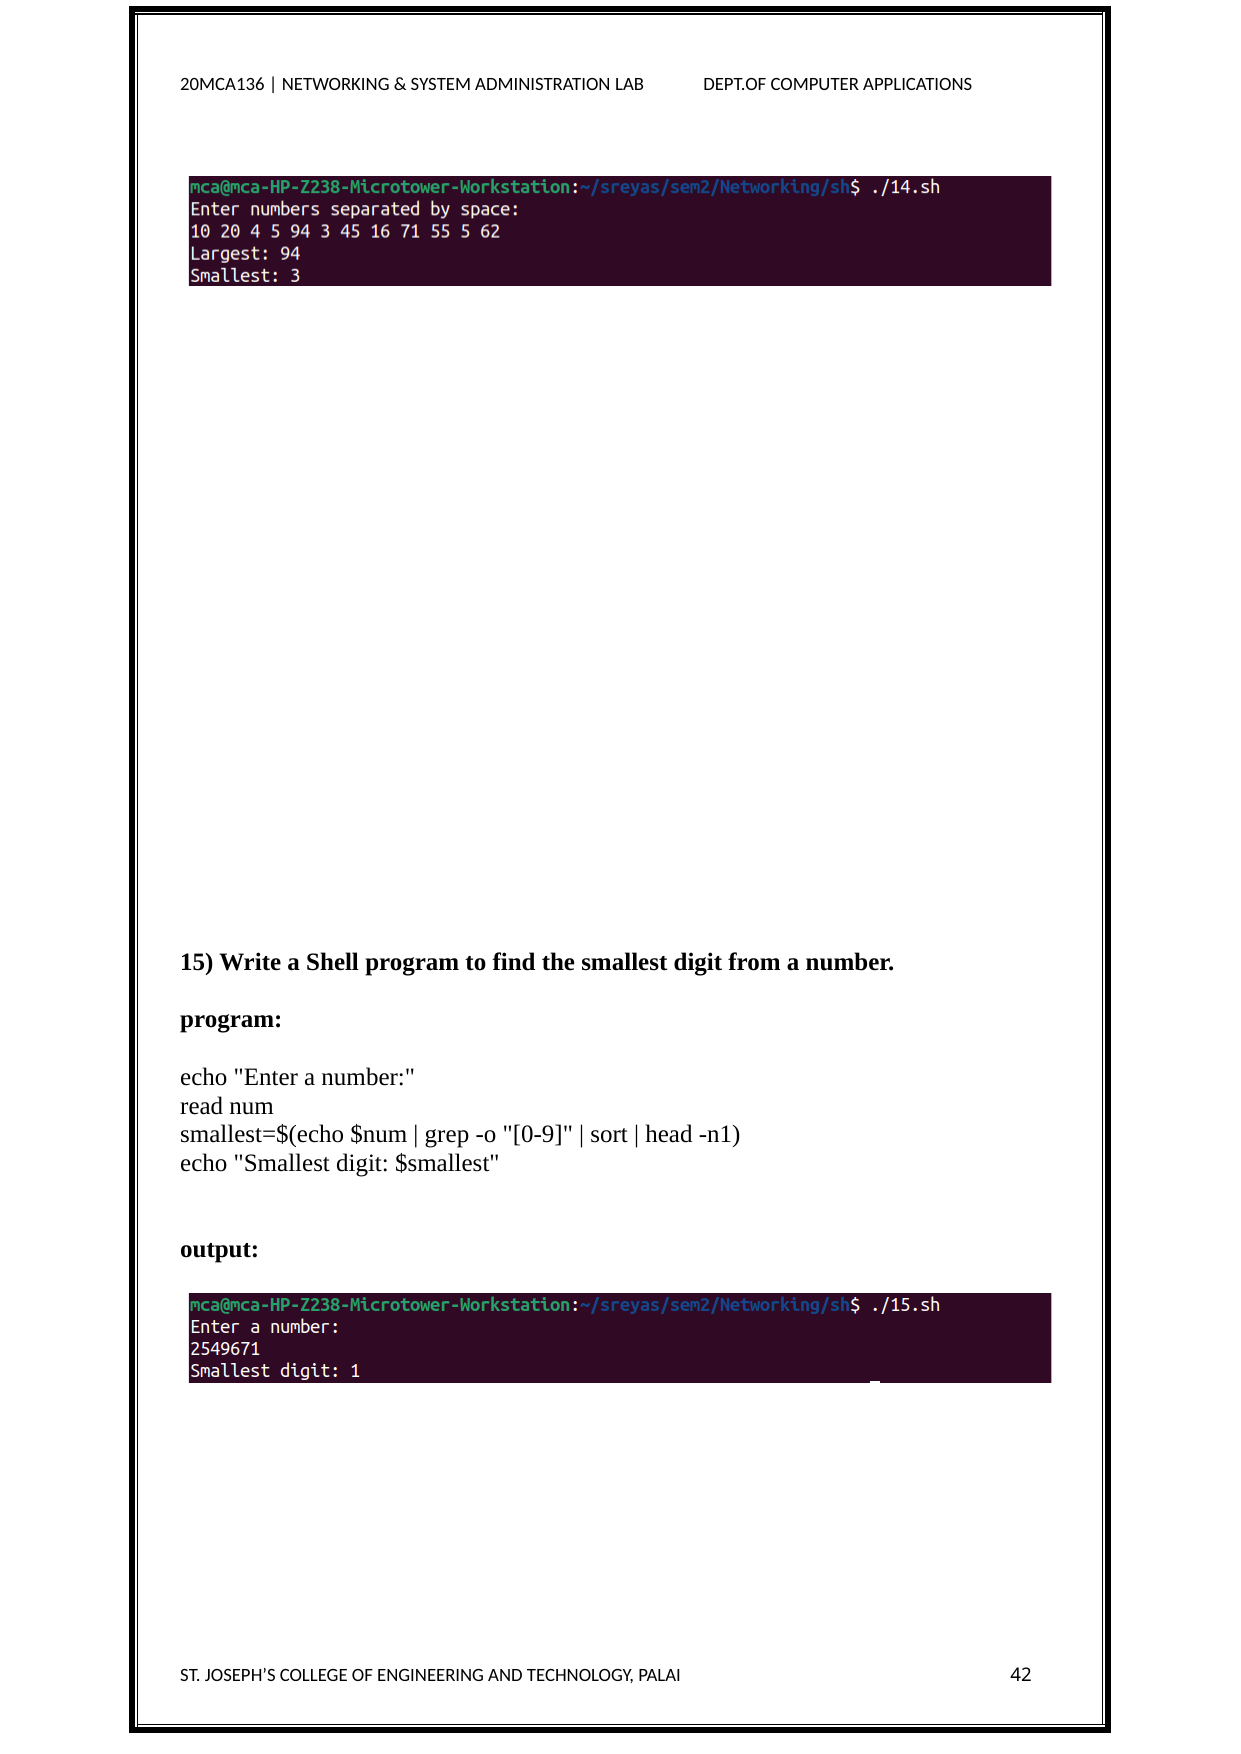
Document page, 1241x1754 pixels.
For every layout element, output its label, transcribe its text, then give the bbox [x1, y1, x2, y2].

text 15) Write a Shell program to find the smallest digit from a number. [180, 947, 1060, 976]
text read num [180, 1091, 1060, 1119]
text smallest=$(echo $num | grep -o "[0-9]" | sort | head -n1) [180, 1119, 1060, 1148]
picture [188, 1293, 1052, 1383]
text echo "Enter a number:" [180, 1062, 1060, 1091]
picture [188, 176, 1052, 286]
text output: [180, 1234, 1060, 1263]
text program: [180, 1004, 1060, 1033]
text echo "Smallest digit: $smallest" [180, 1148, 1060, 1177]
